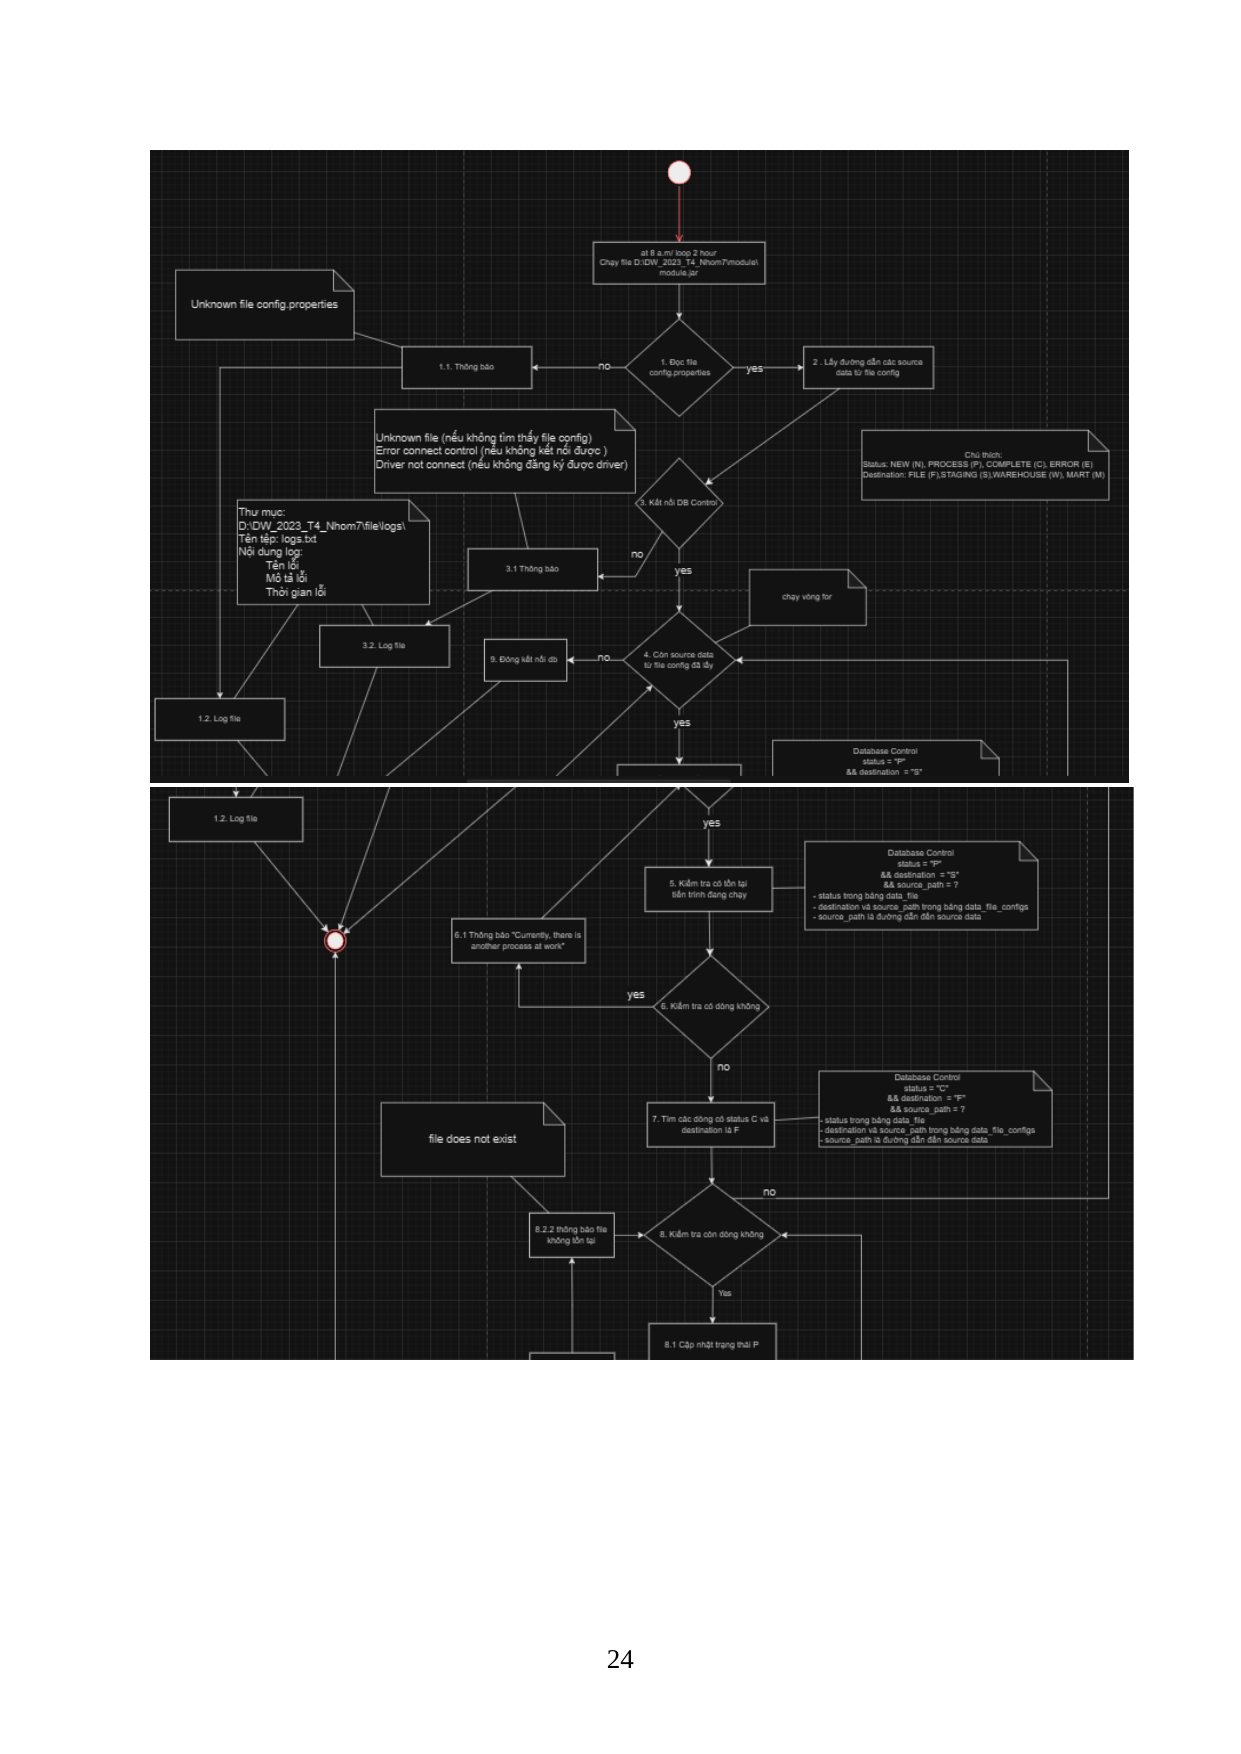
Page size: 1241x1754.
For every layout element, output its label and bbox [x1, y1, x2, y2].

picture [150, 150, 1129, 783]
picture [150, 787, 1134, 1360]
